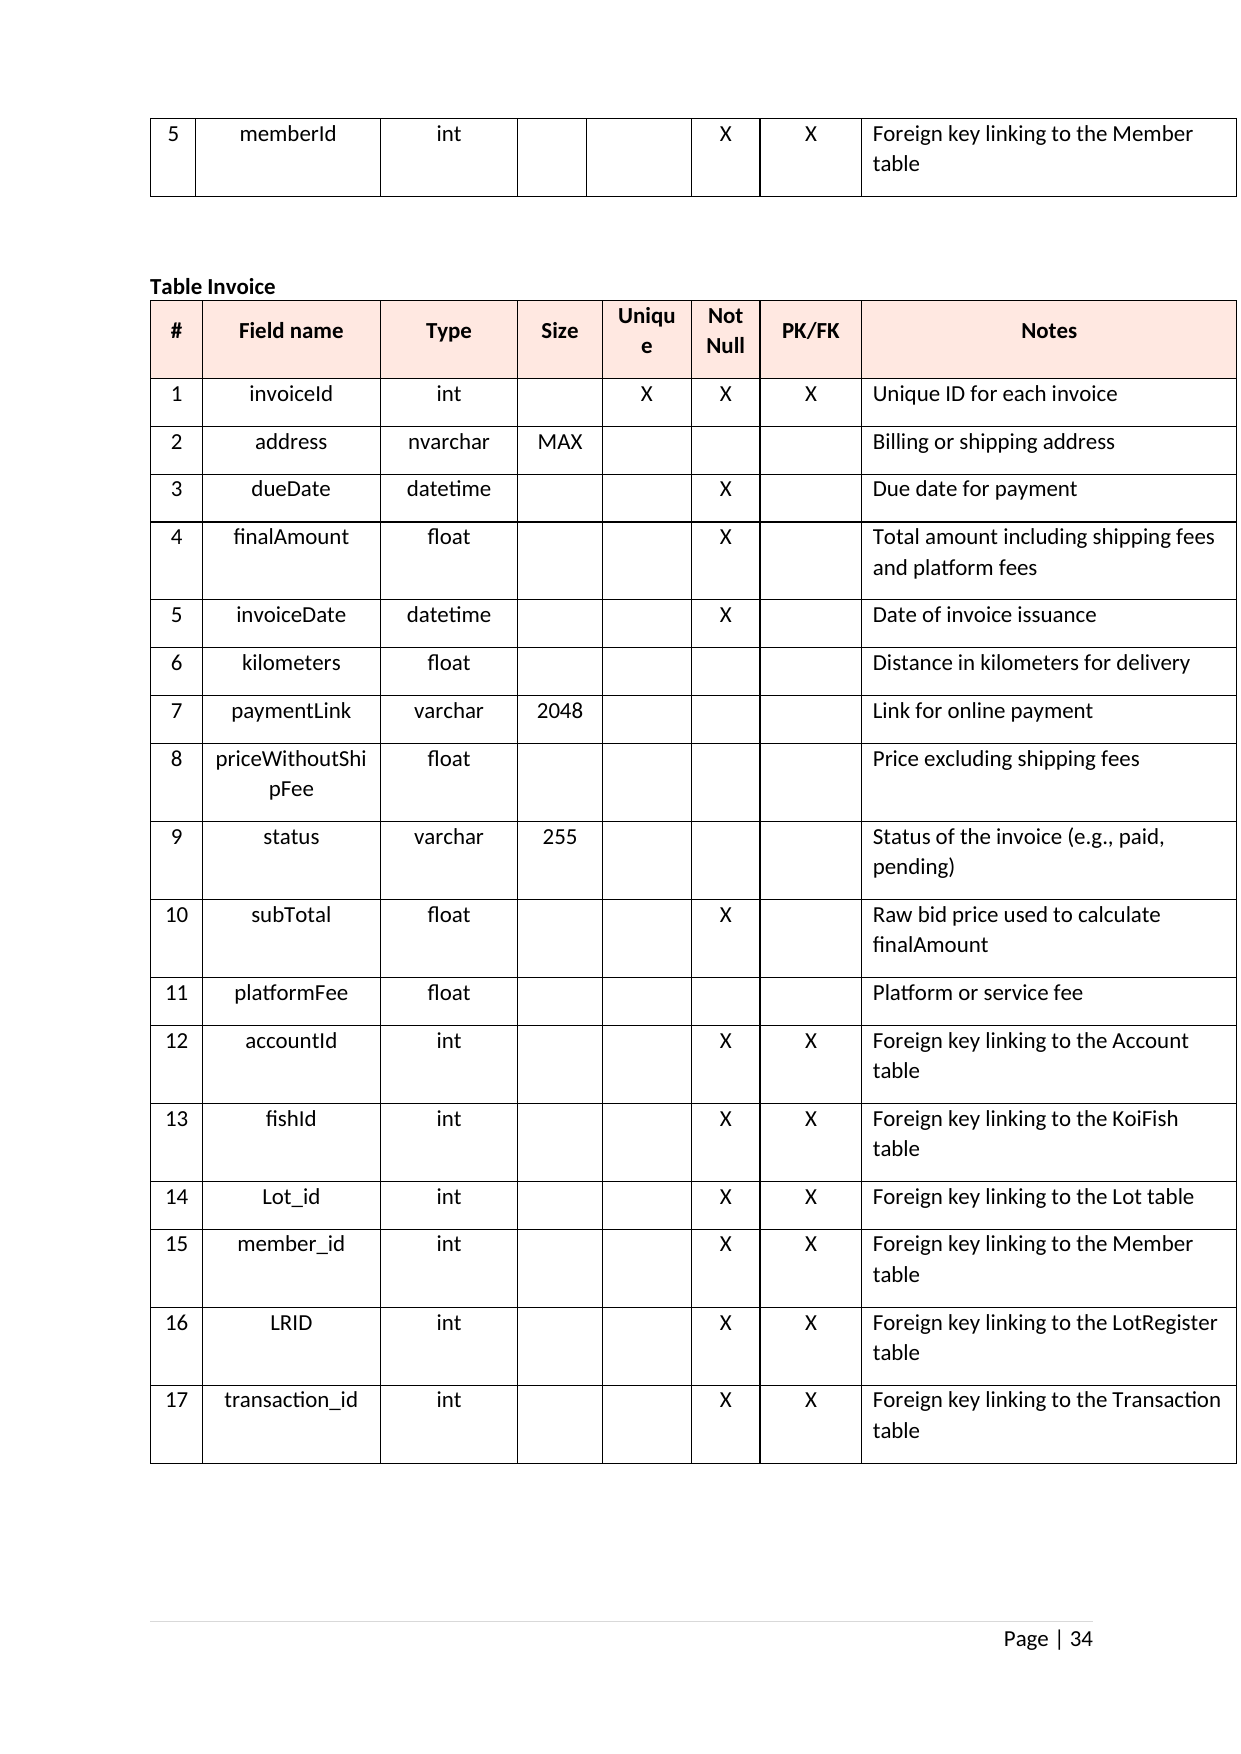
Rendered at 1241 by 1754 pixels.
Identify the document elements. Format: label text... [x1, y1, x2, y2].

text Table Invoice [150, 272, 1093, 300]
